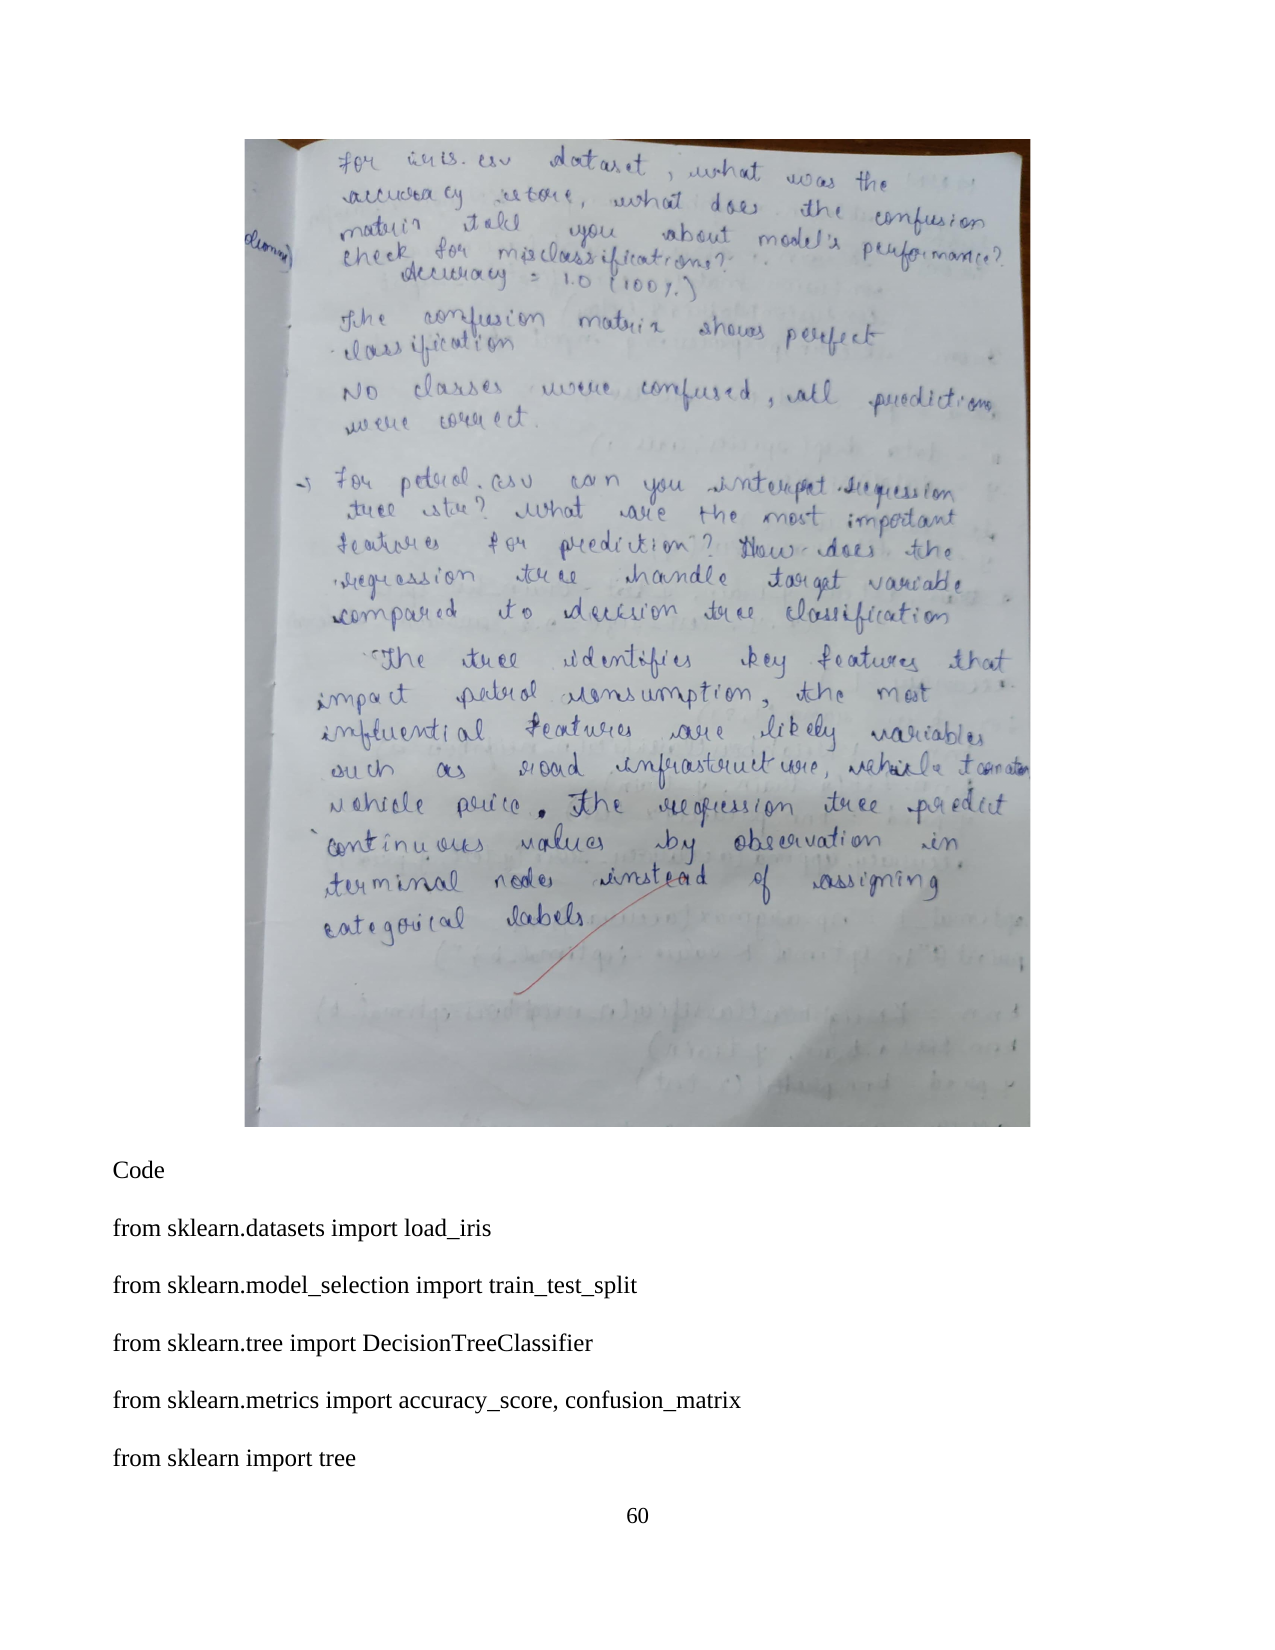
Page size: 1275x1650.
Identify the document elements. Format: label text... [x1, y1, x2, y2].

picture [244, 139, 1031, 1127]
text from sklearn.tree import DecisionTreeClassifier [112, 1328, 1162, 1357]
text Code [112, 1156, 1162, 1184]
text from sklearn.model_selection import train_test_split [112, 1271, 1162, 1299]
text from sklearn import tree [112, 1443, 1162, 1472]
text from sklearn.metrics import accuracy_score, confusion_matrix [112, 1386, 1162, 1414]
text from sklearn.datasets import load_iris [112, 1213, 1162, 1242]
